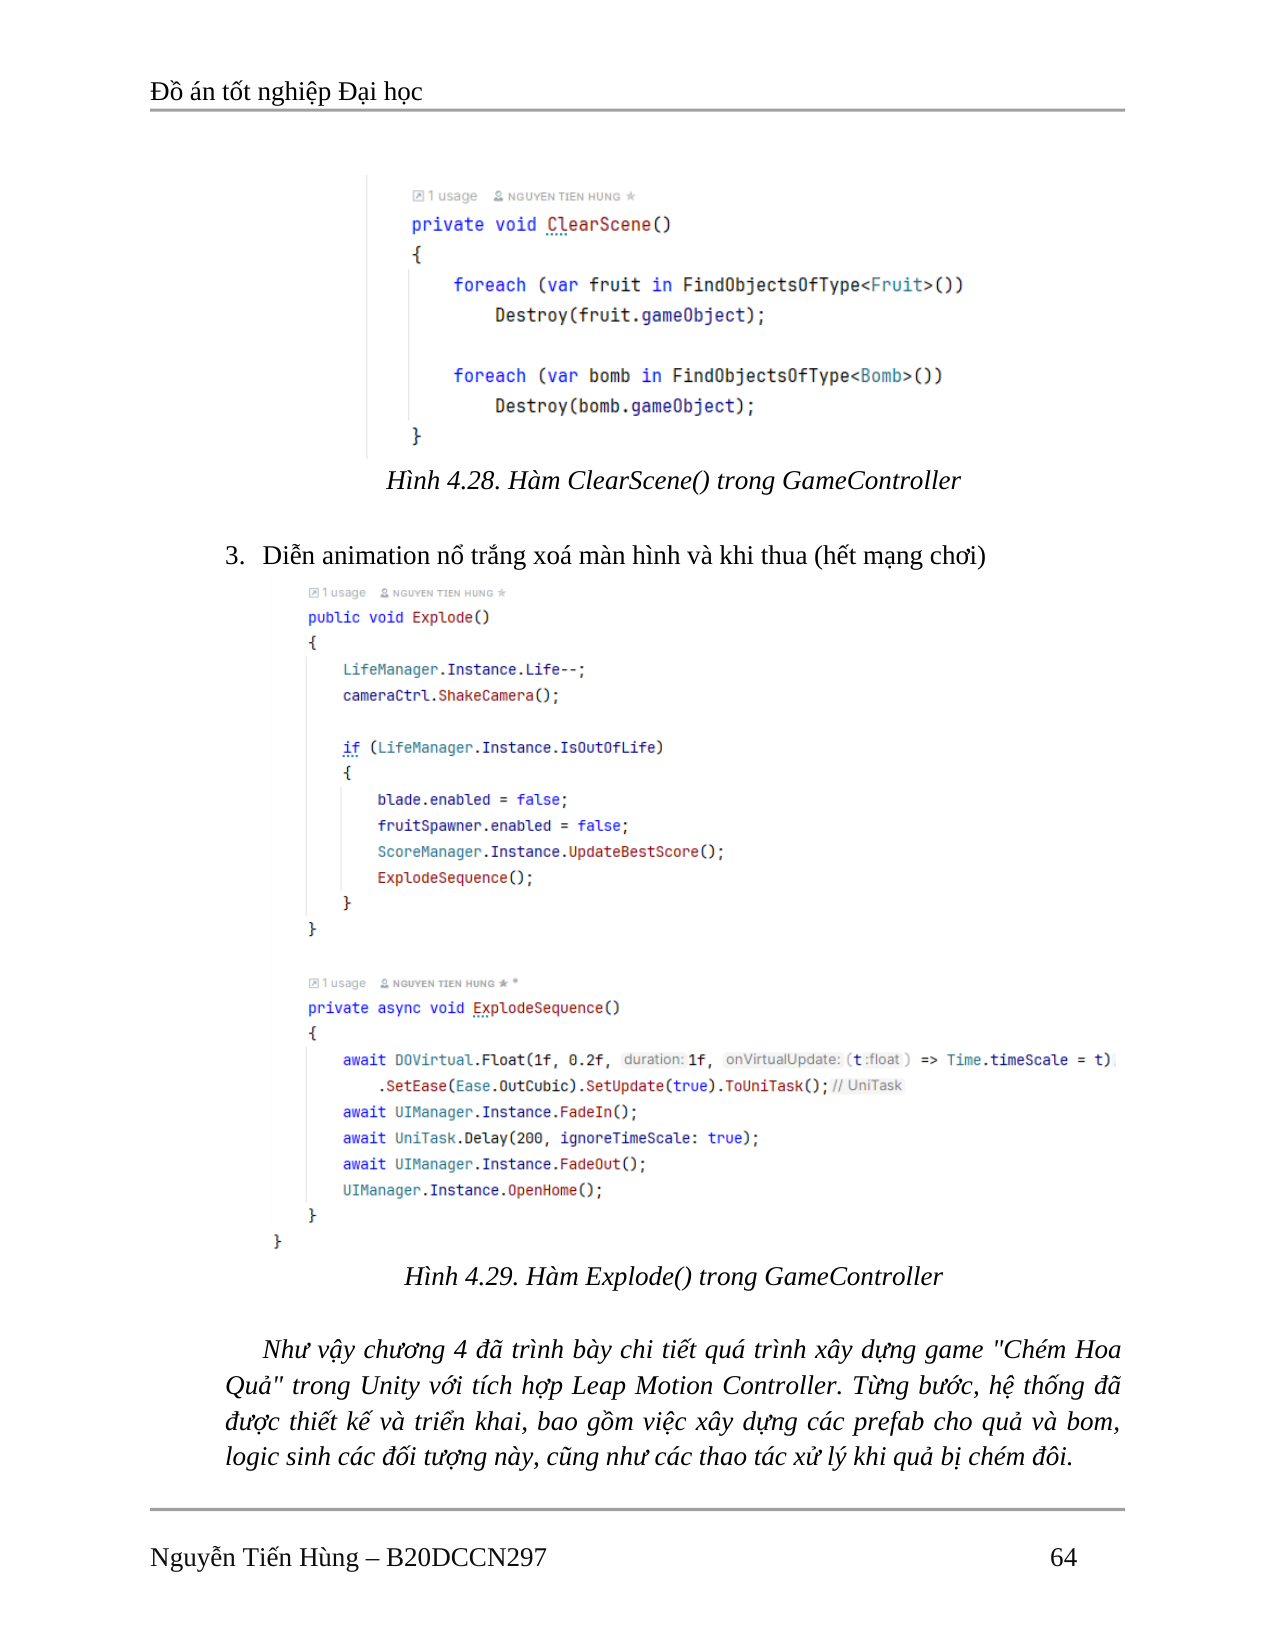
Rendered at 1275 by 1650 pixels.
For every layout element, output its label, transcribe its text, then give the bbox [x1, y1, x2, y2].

text Hình 4.28. Hàm ClearScene() trong GameController [150, 464, 1125, 495]
picture [271, 576, 1116, 1254]
text Hình 4.29. Hàm Explode() trong GameController [150, 1260, 1125, 1291]
text Như vậy chương 4 đã trình bày chi tiết quá trình xây dựng game "Chém Hoa Quả" trong Unity với tích hợp Leap Motion Controller. Từng bước, hệ thống đã được thiết kế và triển khai, bao gồm việc xây dựng các prefab cho quả và bom, logic sinh các đối tượng này, cũng như các thao tác xử lý khi quả bị chém đôi. [225, 1333, 1125, 1472]
list Diễn animation nổ trắng xoá màn hình và khi thua (hết mạng chơi) [225, 539, 1125, 570]
picture [364, 175, 1024, 459]
